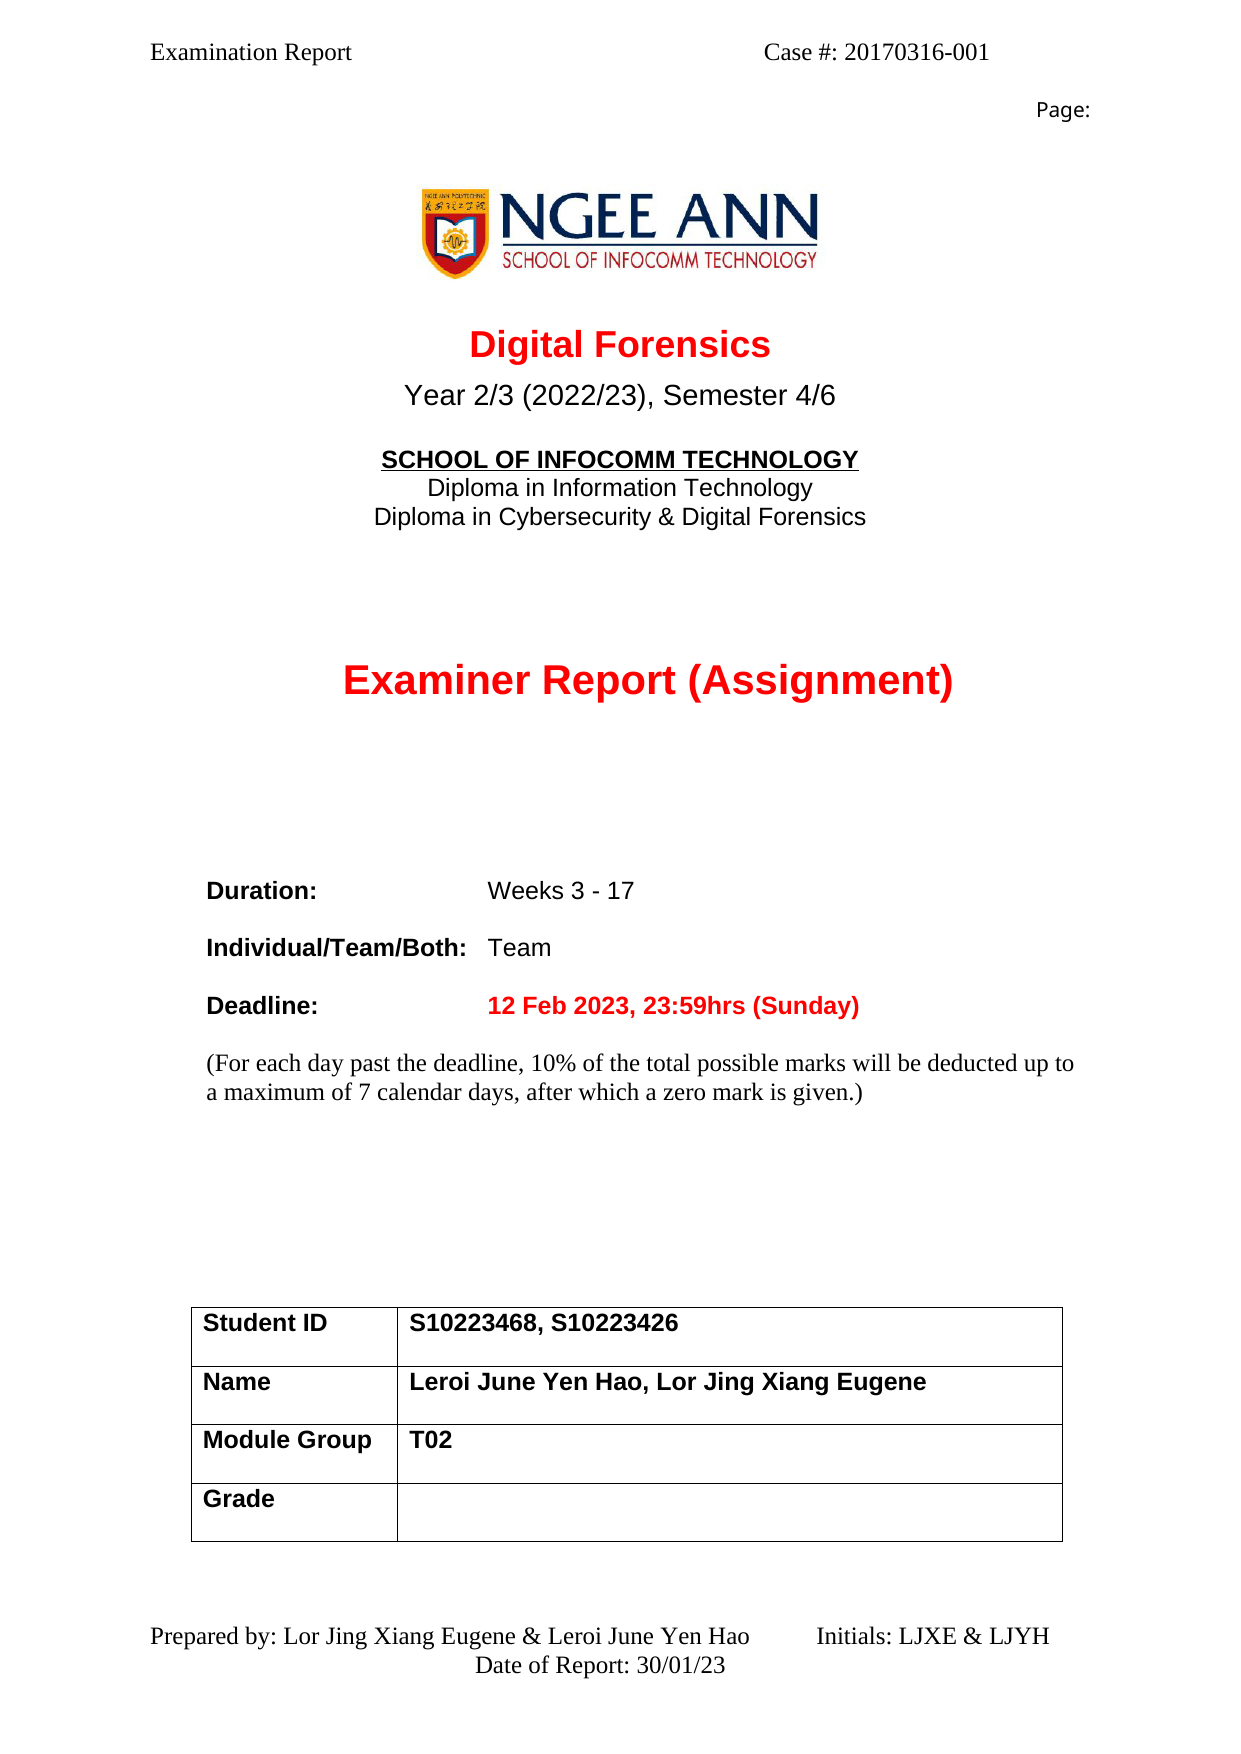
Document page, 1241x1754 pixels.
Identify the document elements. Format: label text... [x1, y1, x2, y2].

table_header Student ID [192, 1308, 397, 1366]
text SCHOOL OF INFOCOMM TECHNOLOGY [150, 444, 1090, 473]
text Diploma in Cybersecurity & Digital Forensics [150, 502, 1090, 531]
text Diploma in Information Technology [150, 473, 1090, 502]
table_header S10223468, S10223426 [398, 1308, 1062, 1366]
text Individual/Team/Both: Team [206, 933, 1090, 962]
text Examiner Report (Assignment) [206, 655, 1090, 703]
text Deadline: 12 Feb 2023, 23:59hrs (Sunday) [206, 991, 1090, 1019]
table_cell Module Group [192, 1425, 397, 1483]
table_cell [398, 1484, 1062, 1541]
table_cell Leroi June Yen Hao, Lor Jing Xiang Eugene [398, 1367, 1062, 1424]
table_cell Name [192, 1367, 397, 1424]
table_cell Grade [192, 1484, 397, 1541]
text Year 2/3 (2022/23), Semester 4/6 [150, 377, 1090, 411]
picture [377, 150, 861, 316]
table_cell T02 [398, 1425, 1062, 1483]
text Digital Forensics [150, 322, 1090, 365]
text (For each day past the deadline, 10% of the total possible marks will be deducted up to a maximum of 7 calendar days, after which a zero mark is given.) [206, 1048, 1090, 1106]
text Duration: Weeks 3 - 17 [206, 876, 1090, 904]
